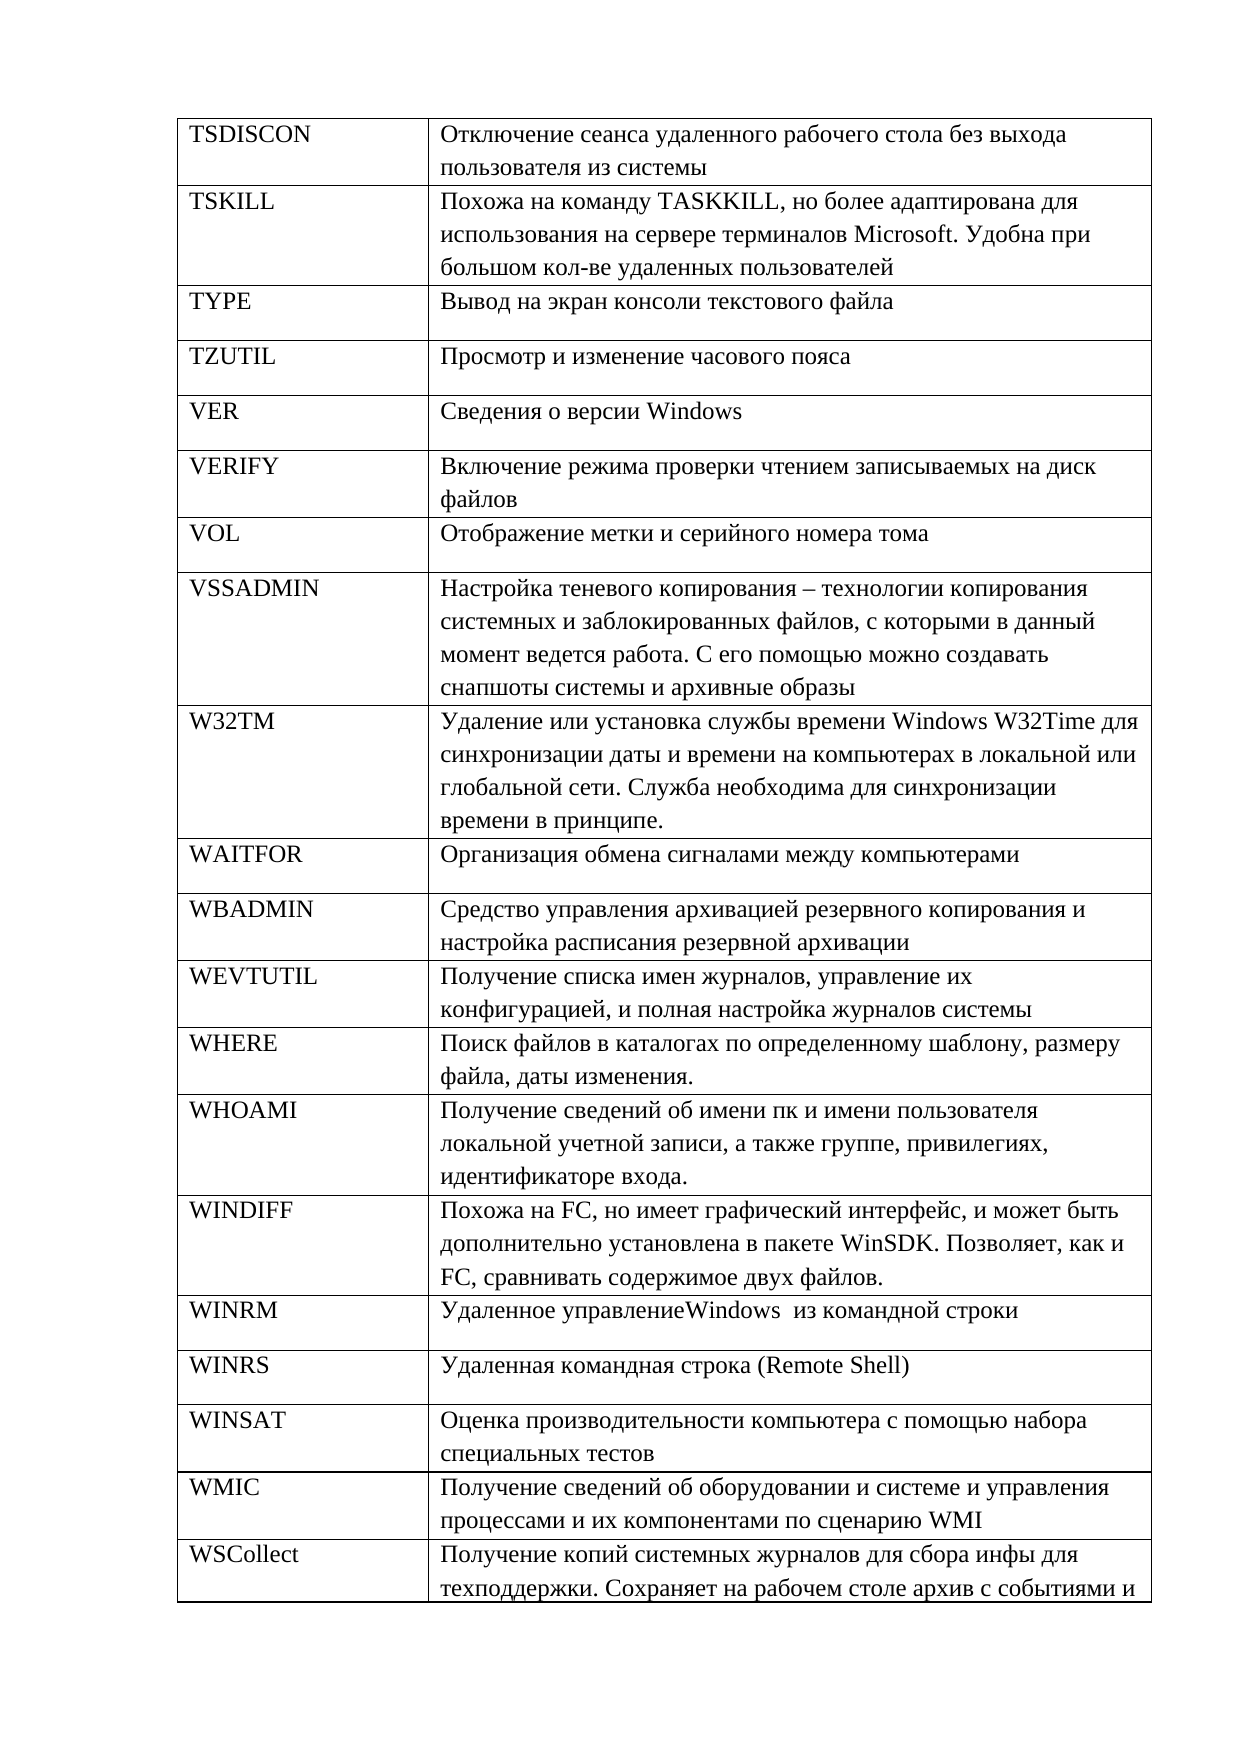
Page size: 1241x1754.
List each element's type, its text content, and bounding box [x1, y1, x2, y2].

table_cell Удаленная командная строка (Remote Shell) [429, 1351, 1151, 1404]
table_cell Просмотр и изменение часового пояса [429, 341, 1151, 395]
table_cell WINDIFF [178, 1196, 428, 1294]
table_cell WINRS [178, 1351, 428, 1404]
table_cell TSDISCON [178, 119, 428, 185]
table_cell WSCollect [178, 1540, 428, 1601]
table_cell VER [178, 396, 428, 450]
table_cell WINSAT [178, 1405, 428, 1471]
table_cell Включение режима проверки чтением записываемых на диск файлов [429, 451, 1151, 517]
table_cell Оценка производительности компьютера с помощью набора специальных тестов [429, 1405, 1151, 1471]
table_cell WHERE [178, 1028, 428, 1094]
table_cell Получение списка имен журналов, управление их конфигурацией, и полная настройка журналов системы [429, 961, 1151, 1027]
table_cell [429, 1540, 1151, 1601]
table_cell TYPE [178, 286, 428, 340]
table_cell WMIC [178, 1473, 428, 1538]
table_cell VERIFY [178, 451, 428, 517]
table_cell VOL [178, 518, 428, 572]
table_cell Удаление или установка службы времени Windows W32Time для синхронизации даты и времени на компьютерах в локальной или глобальной сети. Служба необходима для синхронизации времени в принципе. [429, 706, 1151, 838]
table_cell W32TM [178, 706, 428, 838]
table_cell Получение сведений об оборудовании и системе и управления процессами и их компонентами по сценарию WMI [429, 1473, 1151, 1538]
table_cell WHOAMI [178, 1095, 428, 1194]
table_cell Удаленное управлениеWindows из командной строки [429, 1296, 1151, 1349]
table_cell VSSADMIN [178, 573, 428, 705]
table_cell WBADMIN [178, 894, 428, 960]
table_cell Похожа на FC, но имеет графический интерфейс, и может быть дополнительно установлена в пакете WinSDK. Позволяет, как и FC, сравнивать содержимое двух файлов. [429, 1196, 1151, 1294]
table_cell Получение сведений об имени пк и имени пользователя локальной учетной записи, а также группе, привилегиях, идентификаторе входа. [429, 1095, 1151, 1194]
table_cell Настройка теневого копирования – технологии копирования системных и заблокированных файлов, с которыми в данный момент ведется работа. С его помощью можно создавать снапшоты системы и архивные образы [429, 573, 1151, 705]
table_cell Средство управления архивацией резервного копирования и настройка расписания резервной архивации [429, 894, 1151, 960]
table_cell Похожа на команду TASKKILL, но более адаптирована для использования на сервере терминалов Microsoft. Удобна при большом кол-ве удаленных пользователей [429, 186, 1151, 285]
table_cell Отображение метки и серийного номера тома [429, 518, 1151, 572]
table_cell WINRM [178, 1296, 428, 1349]
table_cell Вывод на экран консоли текстового файла [429, 286, 1151, 340]
table_cell Отключение сеанса удаленного рабочего стола без выхода пользователя из системы [429, 119, 1151, 185]
table_cell TSKILL [178, 186, 428, 285]
table_cell WEVTUTIL [178, 961, 428, 1027]
table_cell Поиск файлов в каталогах по определенному шаблону, размеру файла, даты изменения. [429, 1028, 1151, 1094]
table_cell Организация обмена сигналами между компьютерами [429, 839, 1151, 893]
table_cell TZUTIL [178, 341, 428, 395]
table_cell WAITFOR [178, 839, 428, 893]
table_cell Сведения о версии Windows [429, 396, 1151, 450]
